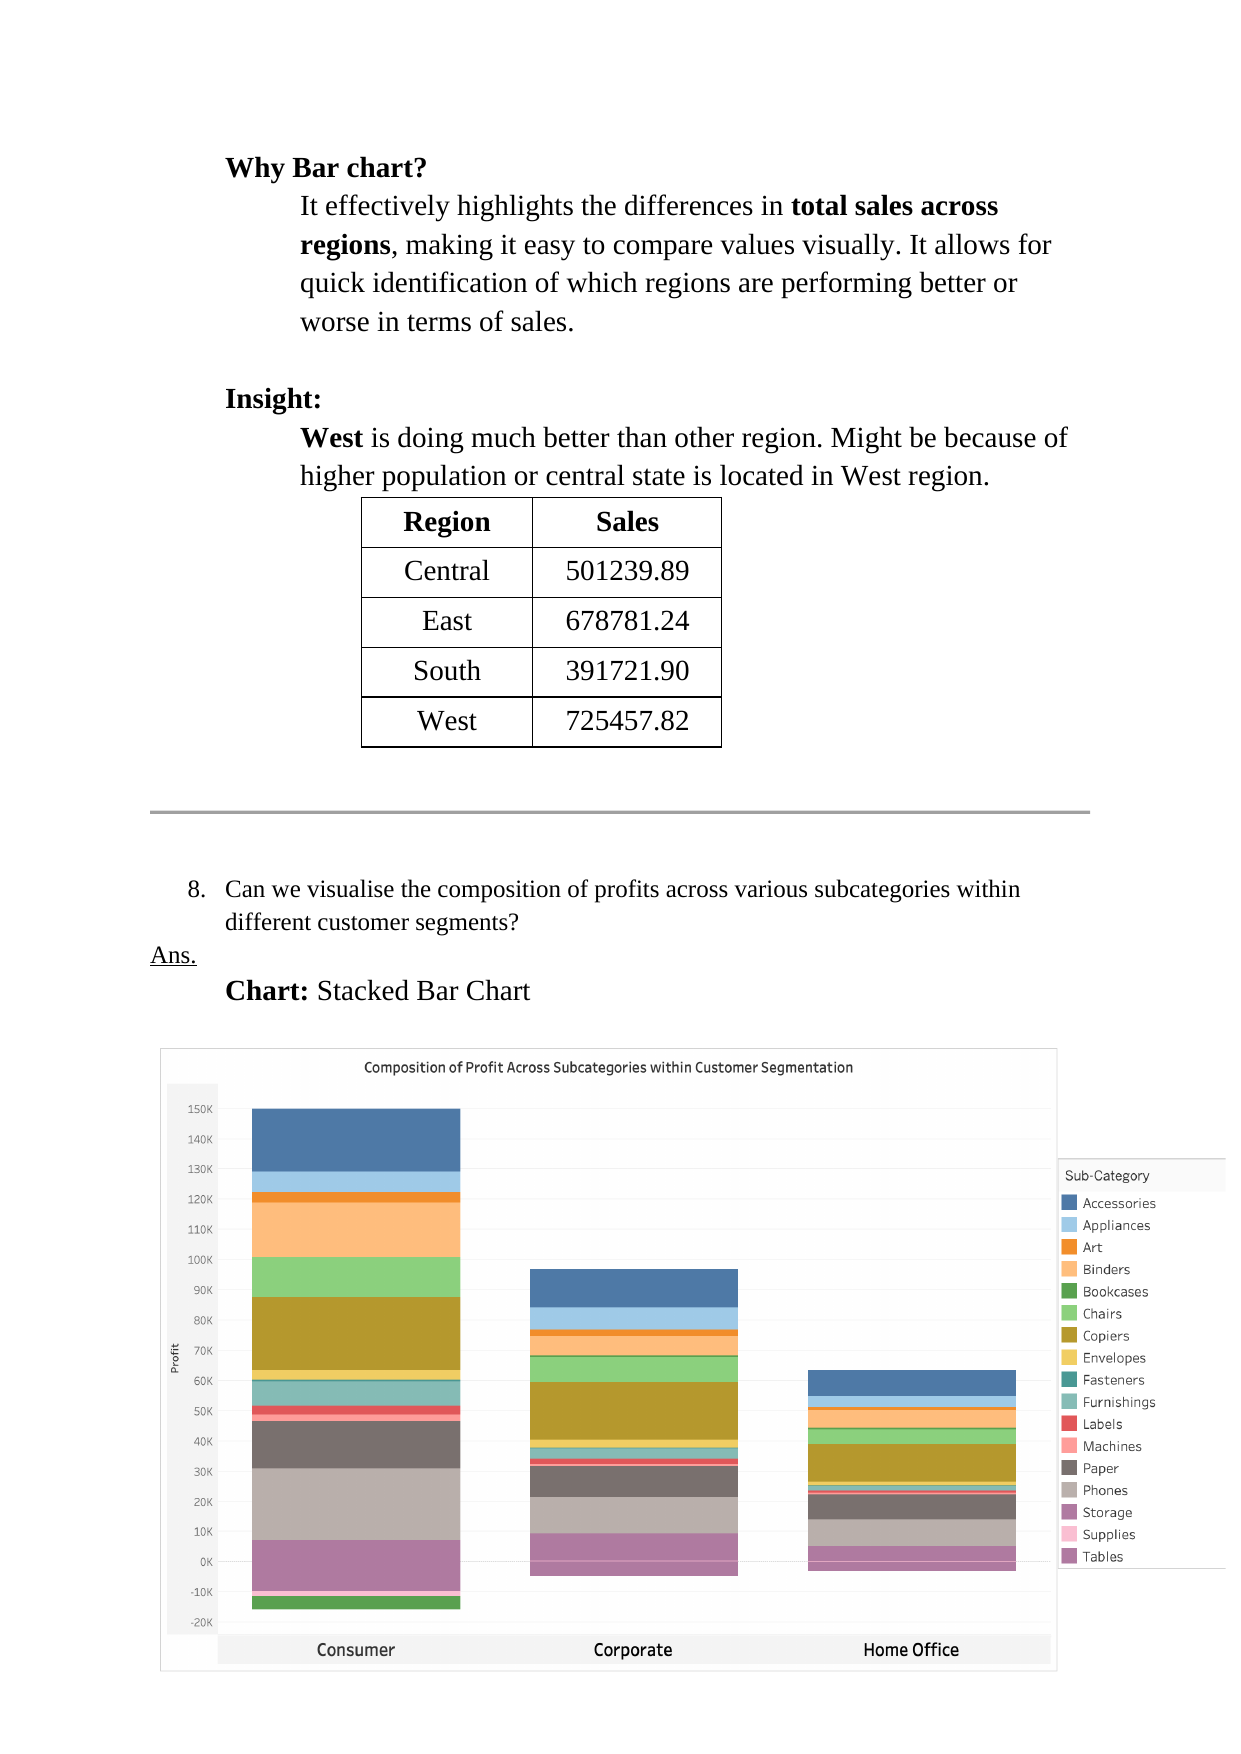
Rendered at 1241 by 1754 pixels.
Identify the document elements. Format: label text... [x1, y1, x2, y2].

table_header Region [362, 498, 532, 547]
list Can we visualise the composition of profits across various subcategories within different customer segments? [187, 874, 1090, 936]
table_cell 501239.89 [533, 548, 721, 597]
table_cell 391721.90 [533, 648, 721, 696]
text Why Bar chart? [225, 150, 1090, 183]
text Chart: Stacked Bar Chart [150, 973, 1090, 1006]
table_cell 678781.24 [533, 598, 721, 647]
table_cell Central [362, 548, 532, 597]
table_cell West [362, 698, 532, 746]
text West is doing much better than other region. Might be because of higher population or central state is located in West region. [300, 420, 1090, 492]
text It effectively highlights the differences in total sales across regions, making it easy to compare values visually. It allows for quick identification of which regions are performing better or worse in terms of sales. [300, 188, 1090, 338]
table_cell East [362, 598, 532, 647]
text Ans. [150, 940, 1090, 969]
text Insight: [225, 381, 1090, 415]
table_cell 725457.82 [533, 698, 721, 746]
picture [160, 1048, 1226, 1672]
table_header Sales [533, 498, 721, 547]
table_cell South [362, 648, 532, 696]
